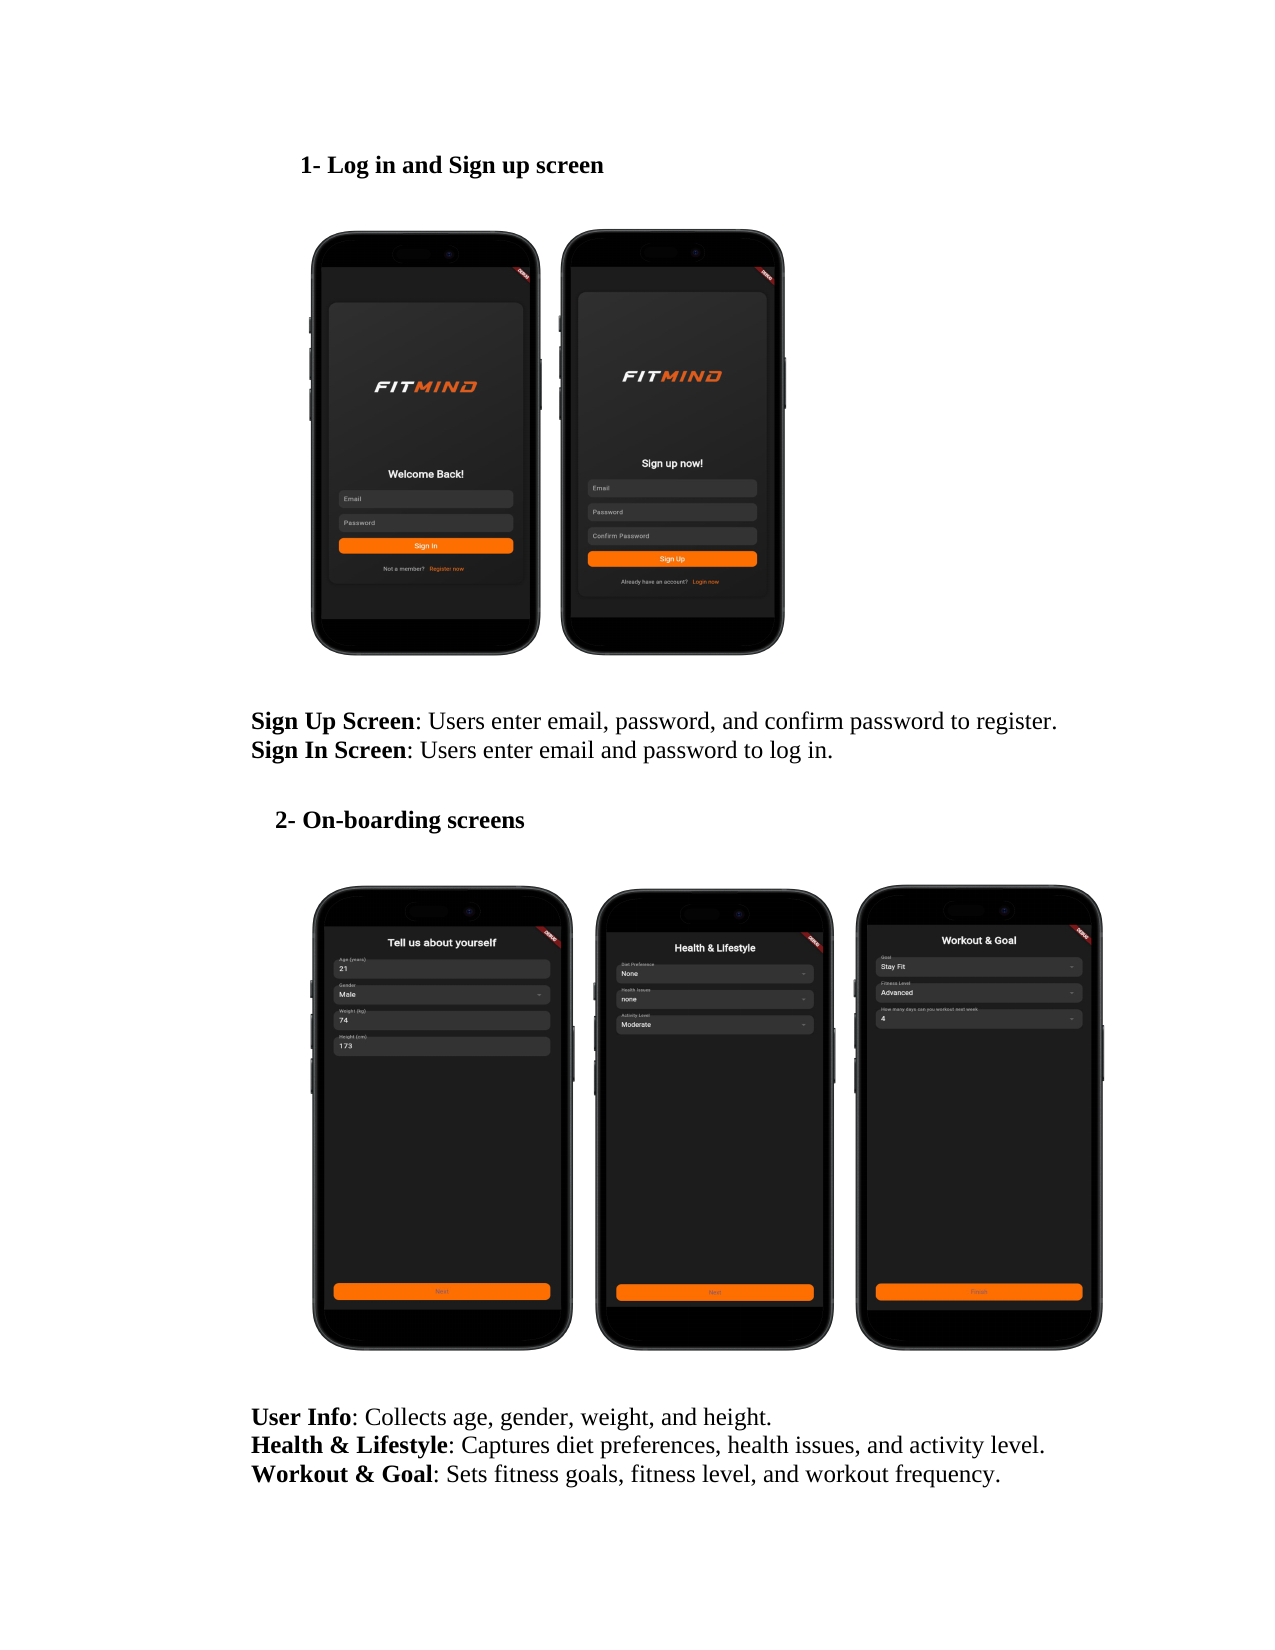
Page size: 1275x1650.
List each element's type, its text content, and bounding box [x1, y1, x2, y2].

text  Health & Lifestyle: Captures diet preferences, health issues, and activity level. [225, 1430, 1125, 1459]
text  Workout & Goal: Sets fitness goals, fitness level, and workout frequency. [225, 1459, 1125, 1488]
text  Sign In Screen: Users enter email and password to log in. [225, 735, 1125, 764]
picture [300, 220, 795, 665]
text 2- On-boarding screens [225, 805, 1125, 834]
text  User Info: Collects age, gender, weight, and height. [225, 1402, 1125, 1430]
text 1- Log in and Sign up screen [225, 150, 1125, 179]
picture [300, 875, 1114, 1361]
text  Sign Up Screen: Users enter email, password, and confirm password to register. [225, 706, 1125, 735]
